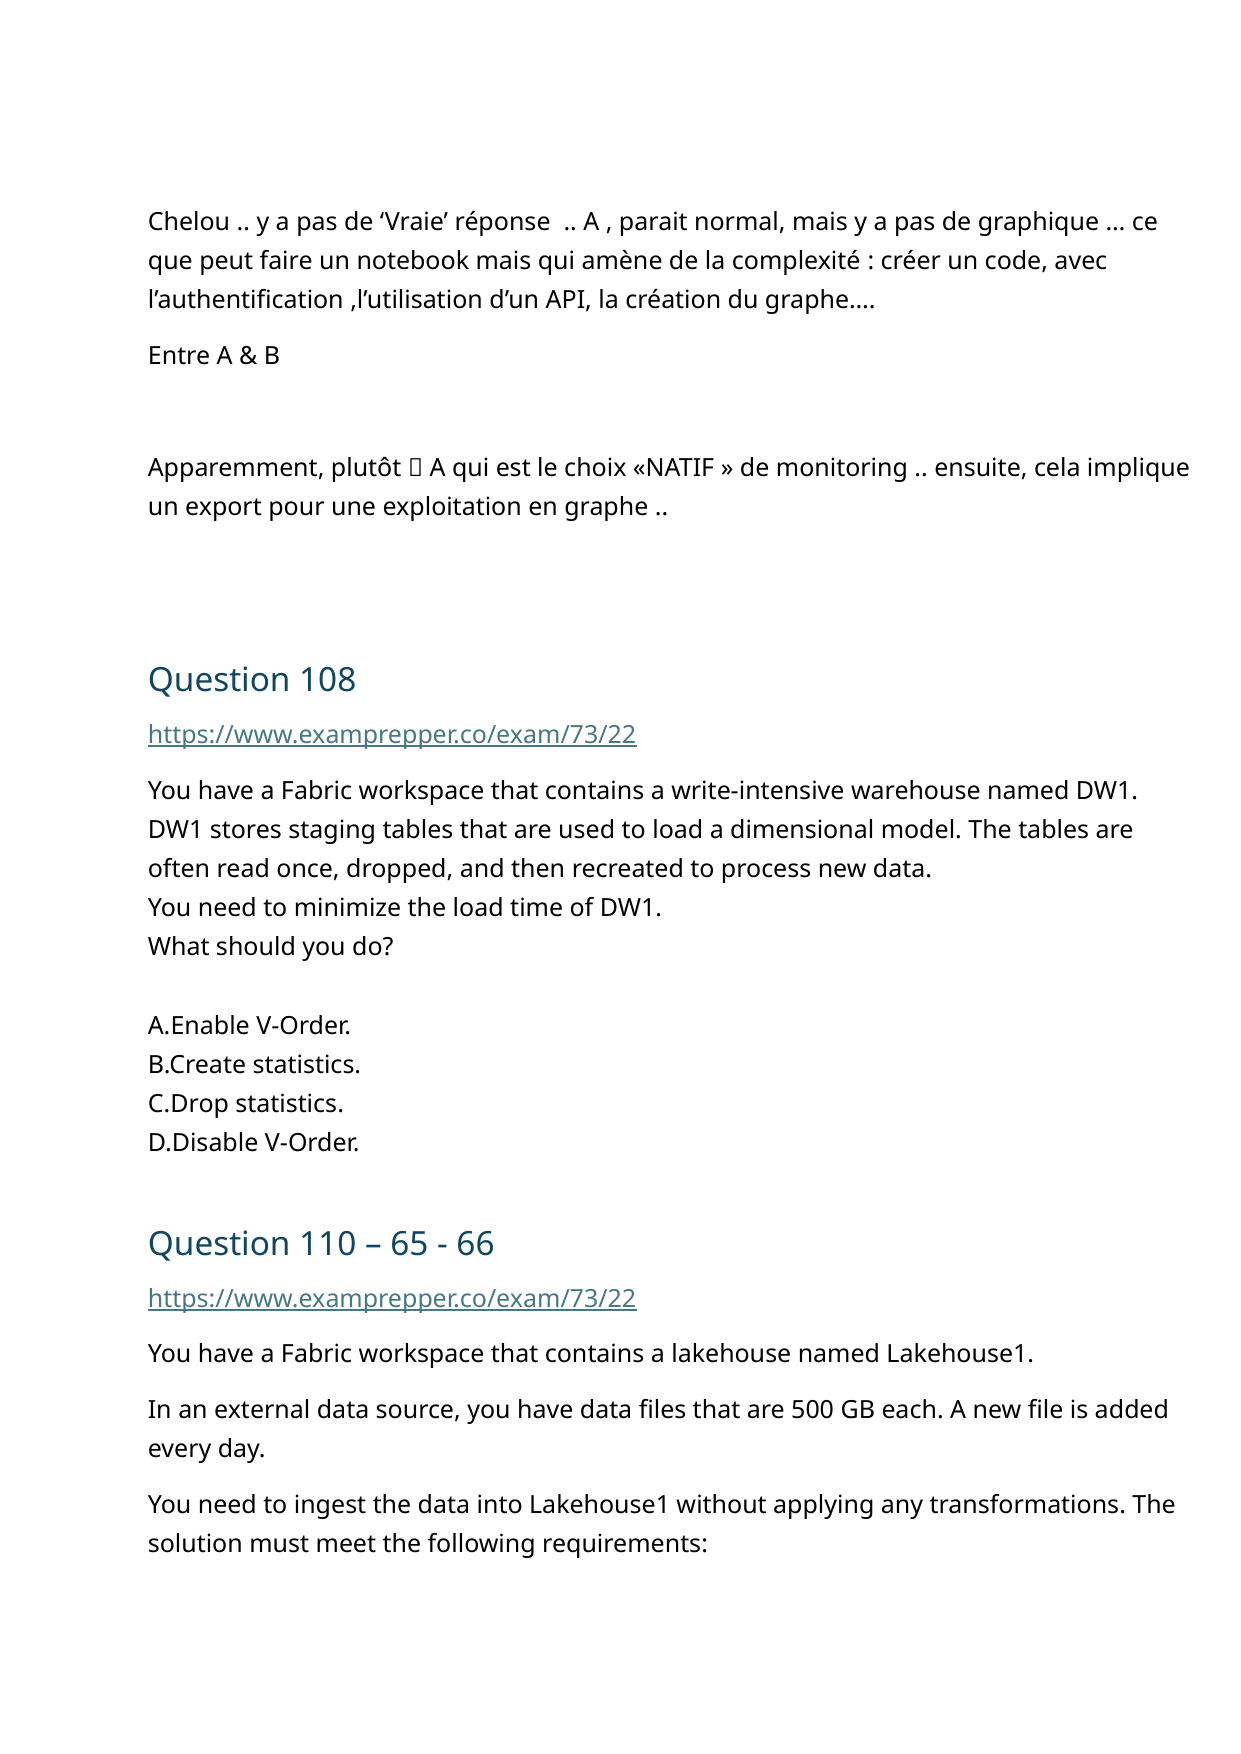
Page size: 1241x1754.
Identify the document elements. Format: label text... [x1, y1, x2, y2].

text https://www.examprepper.co/exam/73/22 [148, 716, 1196, 751]
text https://www.examprepper.co/exam/73/22 [148, 1280, 1196, 1314]
text You need to minimize the load time of DW1. [148, 890, 1196, 924]
text C.Drop statistics. [148, 1086, 1196, 1120]
text You have a Fabric workspace that contains a lakehouse named Lakehouse1. [148, 1336, 1196, 1370]
subtitle Question 108 [148, 656, 1196, 701]
text Entre A & B [148, 338, 1196, 372]
text In an external data source, you have data files that are 500 GB each. A new file is added every day. [148, 1392, 1196, 1465]
text D.Disable V-Order. [148, 1125, 1196, 1159]
text What should you do? [148, 929, 1196, 963]
text Apparemment, plutôt ✅ A qui est le choix «NATIF » de monitoring .. ensuite, cela implique un export pour une exploitation en graphe .. [148, 449, 1196, 522]
text You need to ingest the data into Lakehouse1 without applying any transformations. The solution must meet the following requirements: [148, 1487, 1196, 1560]
subtitle Question 110 – 65 - 66 [148, 1220, 1196, 1265]
text A.Enable V-Order. [148, 1007, 1196, 1041]
text B.Create statistics. [148, 1046, 1196, 1081]
text Chelou .. y a pas de ‘Vraie’ réponse .. A , parait normal, mais y a pas de graphique … ce que peut faire un notebook mais qui amène de la complexité : créer un code, avec l’authentification ,l’utilisation d’un API, la création du graphe…. [148, 203, 1196, 316]
text You have a Fabric workspace that contains a write-intensive warehouse named DW1. DW1 stores staging tables that are used to load a dimensional model. The tables are often read once, dropped, and then recreated to process new data. [148, 772, 1196, 885]
